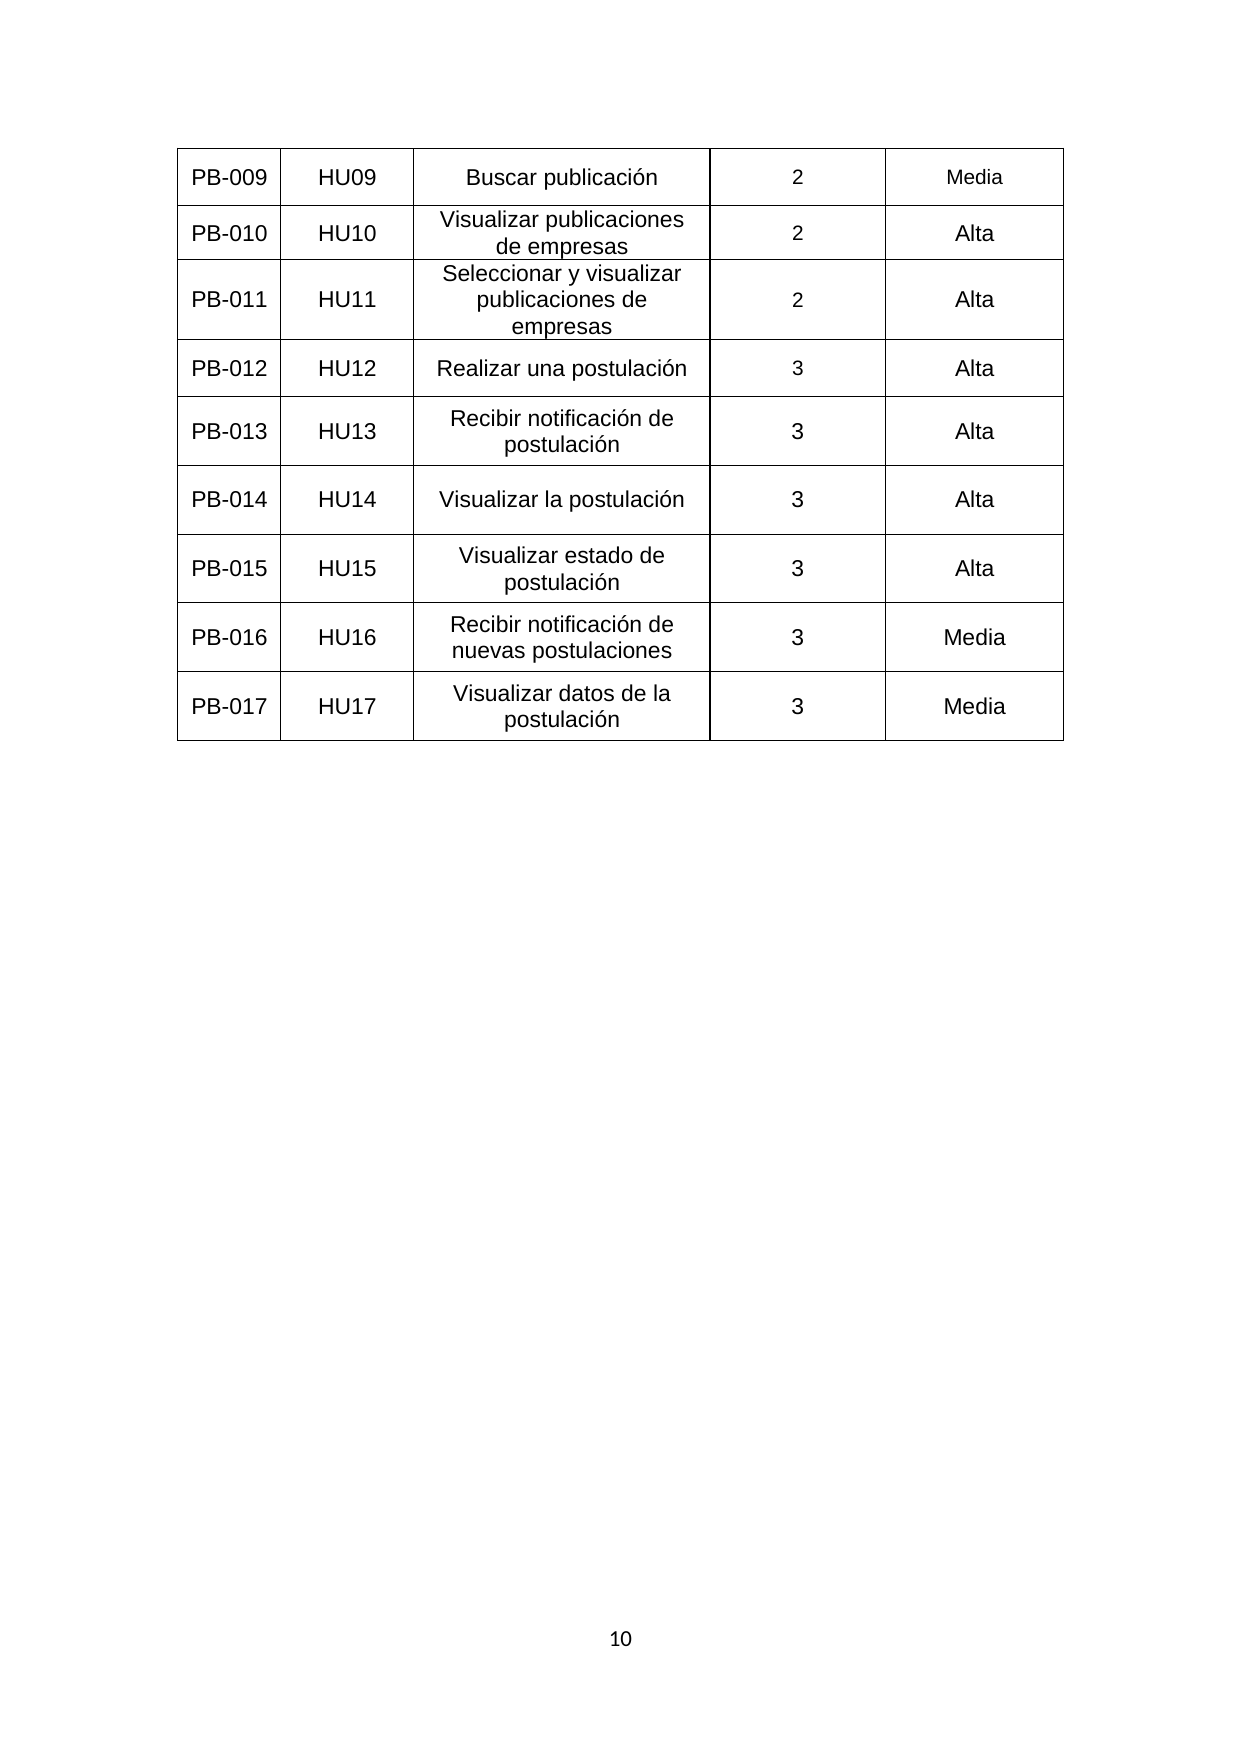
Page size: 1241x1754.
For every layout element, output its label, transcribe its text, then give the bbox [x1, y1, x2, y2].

table_cell HU15 [281, 535, 413, 602]
table_cell Realizar una postulación [414, 340, 709, 396]
table_cell Alta [886, 206, 1063, 259]
table_cell PB-017 [178, 672, 280, 740]
table_cell PB-009 [178, 149, 280, 205]
table_cell 3 [711, 535, 885, 602]
table_cell 3 [711, 340, 885, 396]
table_cell Recibir notificación de nuevas postulaciones [414, 603, 709, 671]
table_cell Visualizar datos de la postulación [414, 672, 709, 740]
table_cell PB-010 [178, 206, 280, 259]
table_cell Seleccionar y visualizar publicaciones de empresas [414, 260, 709, 339]
table_cell PB-014 [178, 466, 280, 533]
table_cell HU14 [281, 466, 413, 533]
table_cell PB-015 [178, 535, 280, 602]
table_cell Visualizar publicaciones de empresas [414, 206, 709, 259]
table_cell 2 [711, 149, 885, 205]
table_cell Alta [886, 535, 1063, 602]
table_cell Visualizar la postulación [414, 466, 709, 533]
table_cell PB-011 [178, 260, 280, 339]
table_cell PB-016 [178, 603, 280, 671]
table_cell 2 [711, 206, 885, 259]
table_cell Alta [886, 397, 1063, 465]
table_cell Alta [886, 260, 1063, 339]
table_cell Media [886, 149, 1063, 205]
table_cell HU17 [281, 672, 413, 740]
table_cell 2 [711, 260, 885, 339]
table_cell Media [886, 603, 1063, 671]
table_cell Recibir notificación de postulación [414, 397, 709, 465]
table_cell HU11 [281, 260, 413, 339]
table_cell Visualizar estado de postulación [414, 535, 709, 602]
table_cell HU09 [281, 149, 413, 205]
table_cell 3 [711, 603, 885, 671]
table_cell 3 [711, 397, 885, 465]
table_cell Buscar publicación [414, 149, 709, 205]
table_cell HU16 [281, 603, 413, 671]
table_cell HU13 [281, 397, 413, 465]
table_cell PB-013 [178, 397, 280, 465]
table_cell PB-012 [178, 340, 280, 396]
table_cell HU12 [281, 340, 413, 396]
table_cell Media [886, 672, 1063, 740]
table_cell HU10 [281, 206, 413, 259]
table_cell 3 [711, 672, 885, 740]
table_cell 3 [711, 466, 885, 533]
table_cell Alta [886, 466, 1063, 533]
table_cell Alta [886, 340, 1063, 396]
